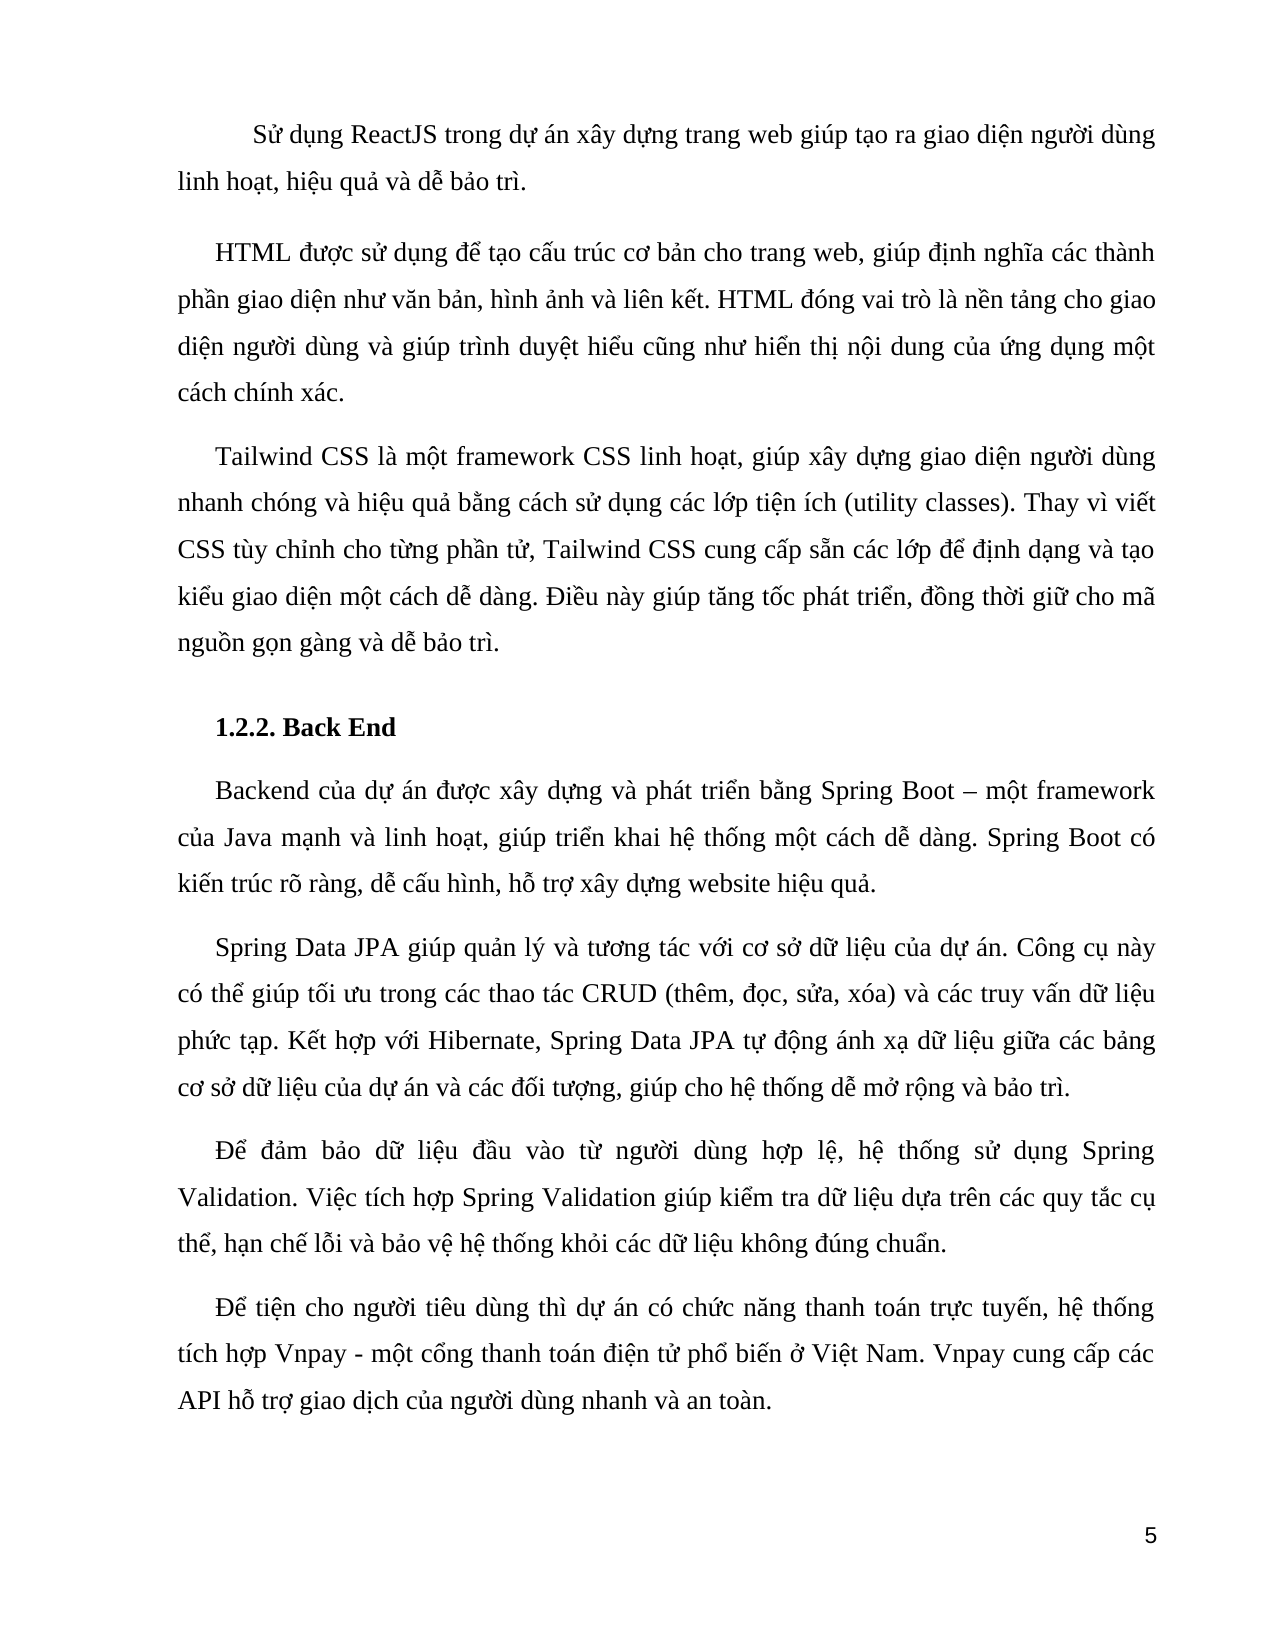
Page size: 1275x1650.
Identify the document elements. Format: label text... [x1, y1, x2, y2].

text HTML được sử dụng để tạo cấu trúc cơ bản cho trang web, giúp định nghĩa các thành phần giao diện như văn bản, hình ảnh và liên kết. HTML đóng vai trò là nền tảng cho giao diện người dùng và giúp trình duyệt hiểu cũng như hiển thị nội dung của ứng dụng một cách chính xác. [177, 236, 1157, 408]
text Spring Data JPA giúp quản lý và tương tác với cơ sở dữ liệu của dự án. Công cụ này có thể giúp tối ưu trong các thao tác CRUD (thêm, đọc, sửa, xóa) và các truy vấn dữ liệu phức tạp. Kết hợp với Hibernate, Spring Data JPA tự động ánh xạ dữ liệu giữa các bảng cơ sở dữ liệu của dự án và các đối tượng, giúp cho hệ thống dễ mở rộng và bảo trì. [177, 931, 1157, 1102]
text Backend của dự án được xây dựng và phát triển bằng Spring Boot – một framework của Java mạnh và linh hoạt, giúp triển khai hệ thống một cách dễ dàng. Spring Boot có kiến trúc rõ ràng, dễ cấu hình, hỗ trợ xây dựng website hiệu quả. [177, 774, 1157, 898]
text Để đảm bảo dữ liệu đầu vào từ người dùng hợp lệ, hệ thống sử dụng Spring Validation. Việc tích hợp Spring Validation giúp kiểm tra dữ liệu dựa trên các quy tắc cụ thể, hạn chế lỗi và bảo vệ hệ thống khỏi các dữ liệu không đúng chuẩn. [177, 1134, 1157, 1258]
subtitle 1.2.2. Back End [177, 711, 1157, 742]
text Tailwind CSS là một framework CSS linh hoạt, giúp xây dựng giao diện người dùng nhanh chóng và hiệu quả bằng cách sử dụng các lớp tiện ích (utility classes). Thay vì viết CSS tùy chỉnh cho từng phần tử, Tailwind CSS cung cấp sẵn các lớp để định dạng và tạo kiểu giao diện một cách dễ dàng. Điều này giúp tăng tốc phát triển, đồng thời giữ cho mã nguồn gọn gàng và dễ bảo trì. [177, 440, 1157, 658]
text Sử dụng ReactJS trong dự án xây dựng trang web giúp tạo ra giao diện người dùng linh hoạt, hiệu quả và dễ bảo trì. [177, 118, 1157, 196]
text Để tiện cho người tiêu dùng thì dự án có chức năng thanh toán trực tuyến, hệ thống tích hợp Vnpay - một cổng thanh toán điện tử phổ biến ở Việt Nam. Vnpay cung cấp các API hỗ trợ giao dịch của người dùng nhanh và an toàn. [177, 1291, 1157, 1415]
